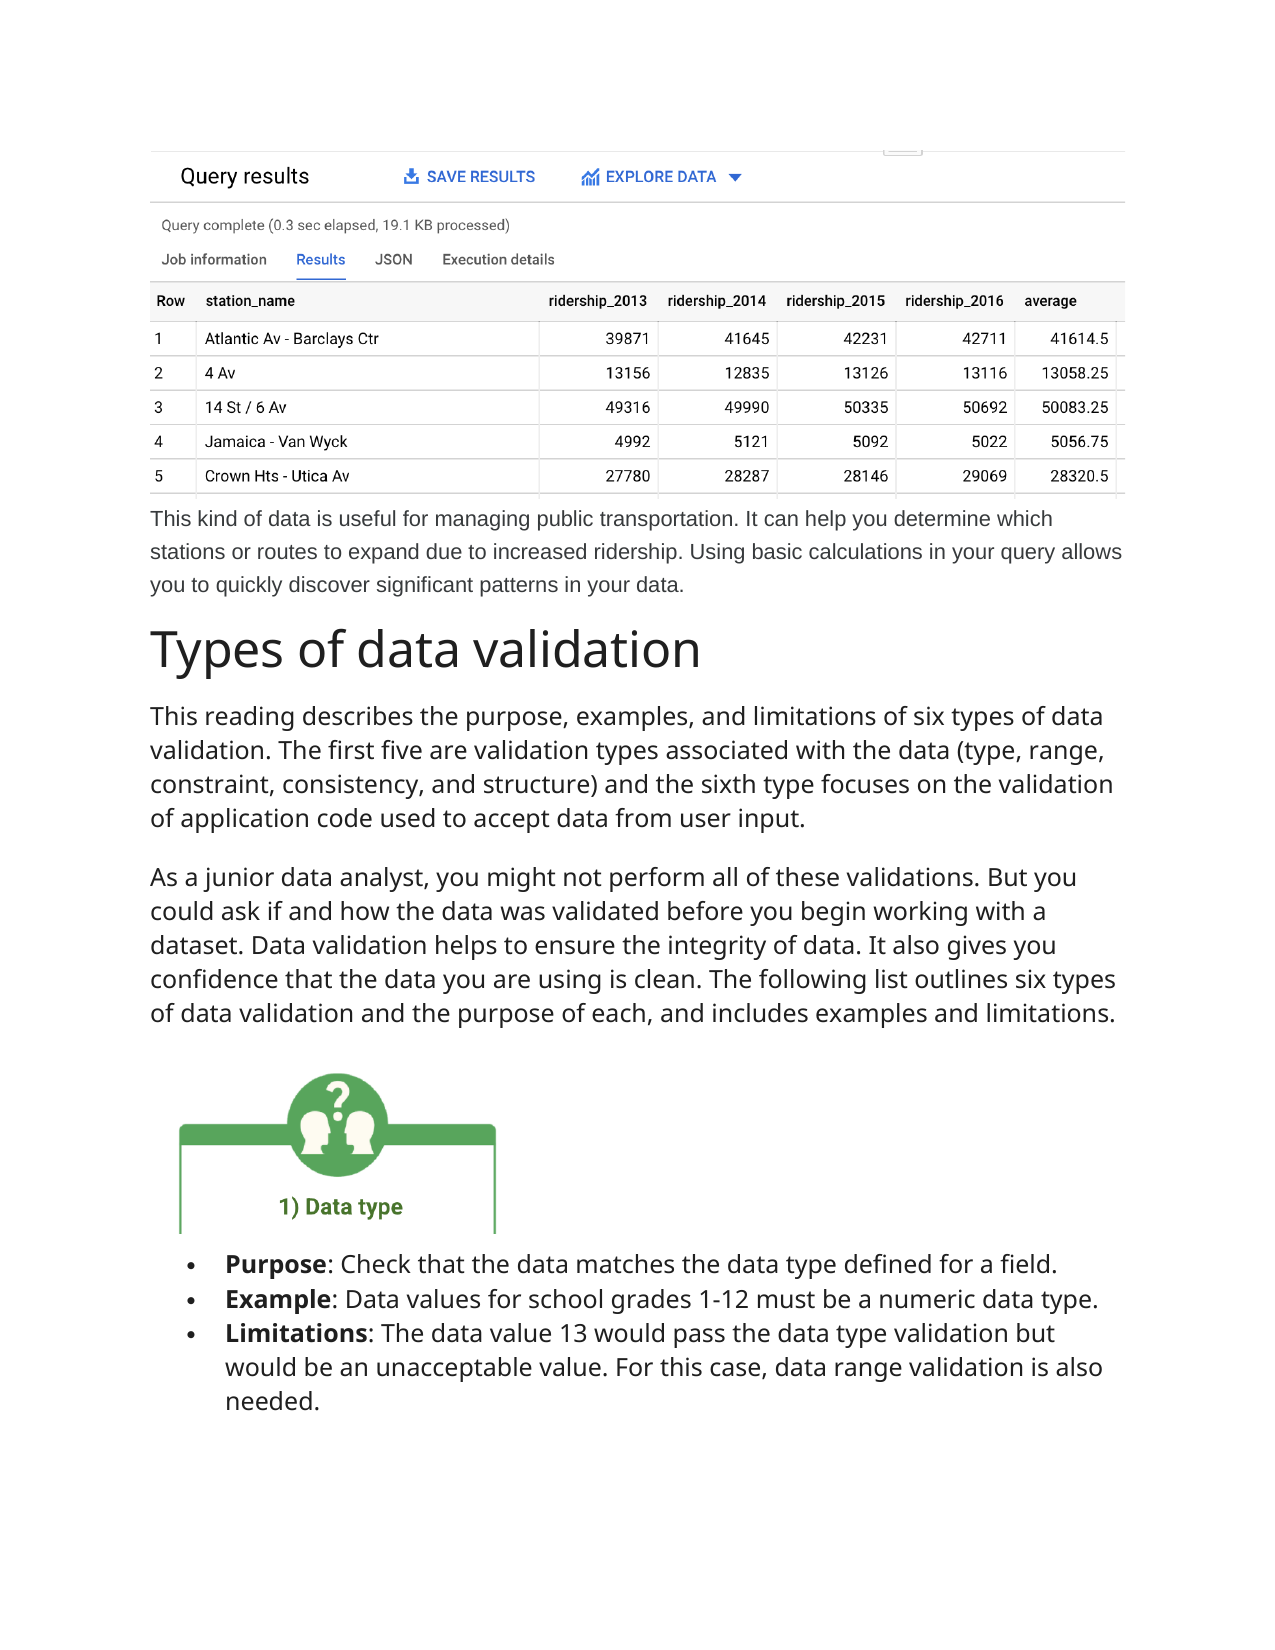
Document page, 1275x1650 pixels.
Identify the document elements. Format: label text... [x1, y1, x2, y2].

list Example: Data values for school grades 1-12 must be a numeric data type. [187, 1281, 1125, 1315]
text As a junior data analyst, you might not perform all of these validations. But you could ask if and how the data was validated before you begin working with a dataset. Data validation helps to ensure the integrity of data. It also gives you confidence that the data you are using is clean. The following list outlines six types of data validation and the purpose of each, and includes examples and limitations. [150, 859, 1125, 1030]
list Purpose: Check that the data matches the data type defined for a field. [187, 1248, 1125, 1281]
text Types of data validation [150, 613, 1125, 682]
text This reading describes the purpose, examples, and limitations of six types of data validation. The first five are validation types associated with the data (type, range, constraint, consistency, and structure) and the sixth type focuses on the validation of application code used to accept data from user input. [150, 698, 1125, 834]
picture [150, 150, 1125, 499]
list Limitations: The data value 13 would pass the data type validation but would be an unacceptable value. For this case, data range validation is also needed. [187, 1315, 1125, 1417]
text This kind of data is useful for managing public transportation. It can help you determine which stations or routes to expand due to increased ridership. Using basic calculations in your query allows you to quickly discover significant patterns in your data. [150, 499, 1125, 597]
picture [150, 1055, 1125, 1248]
